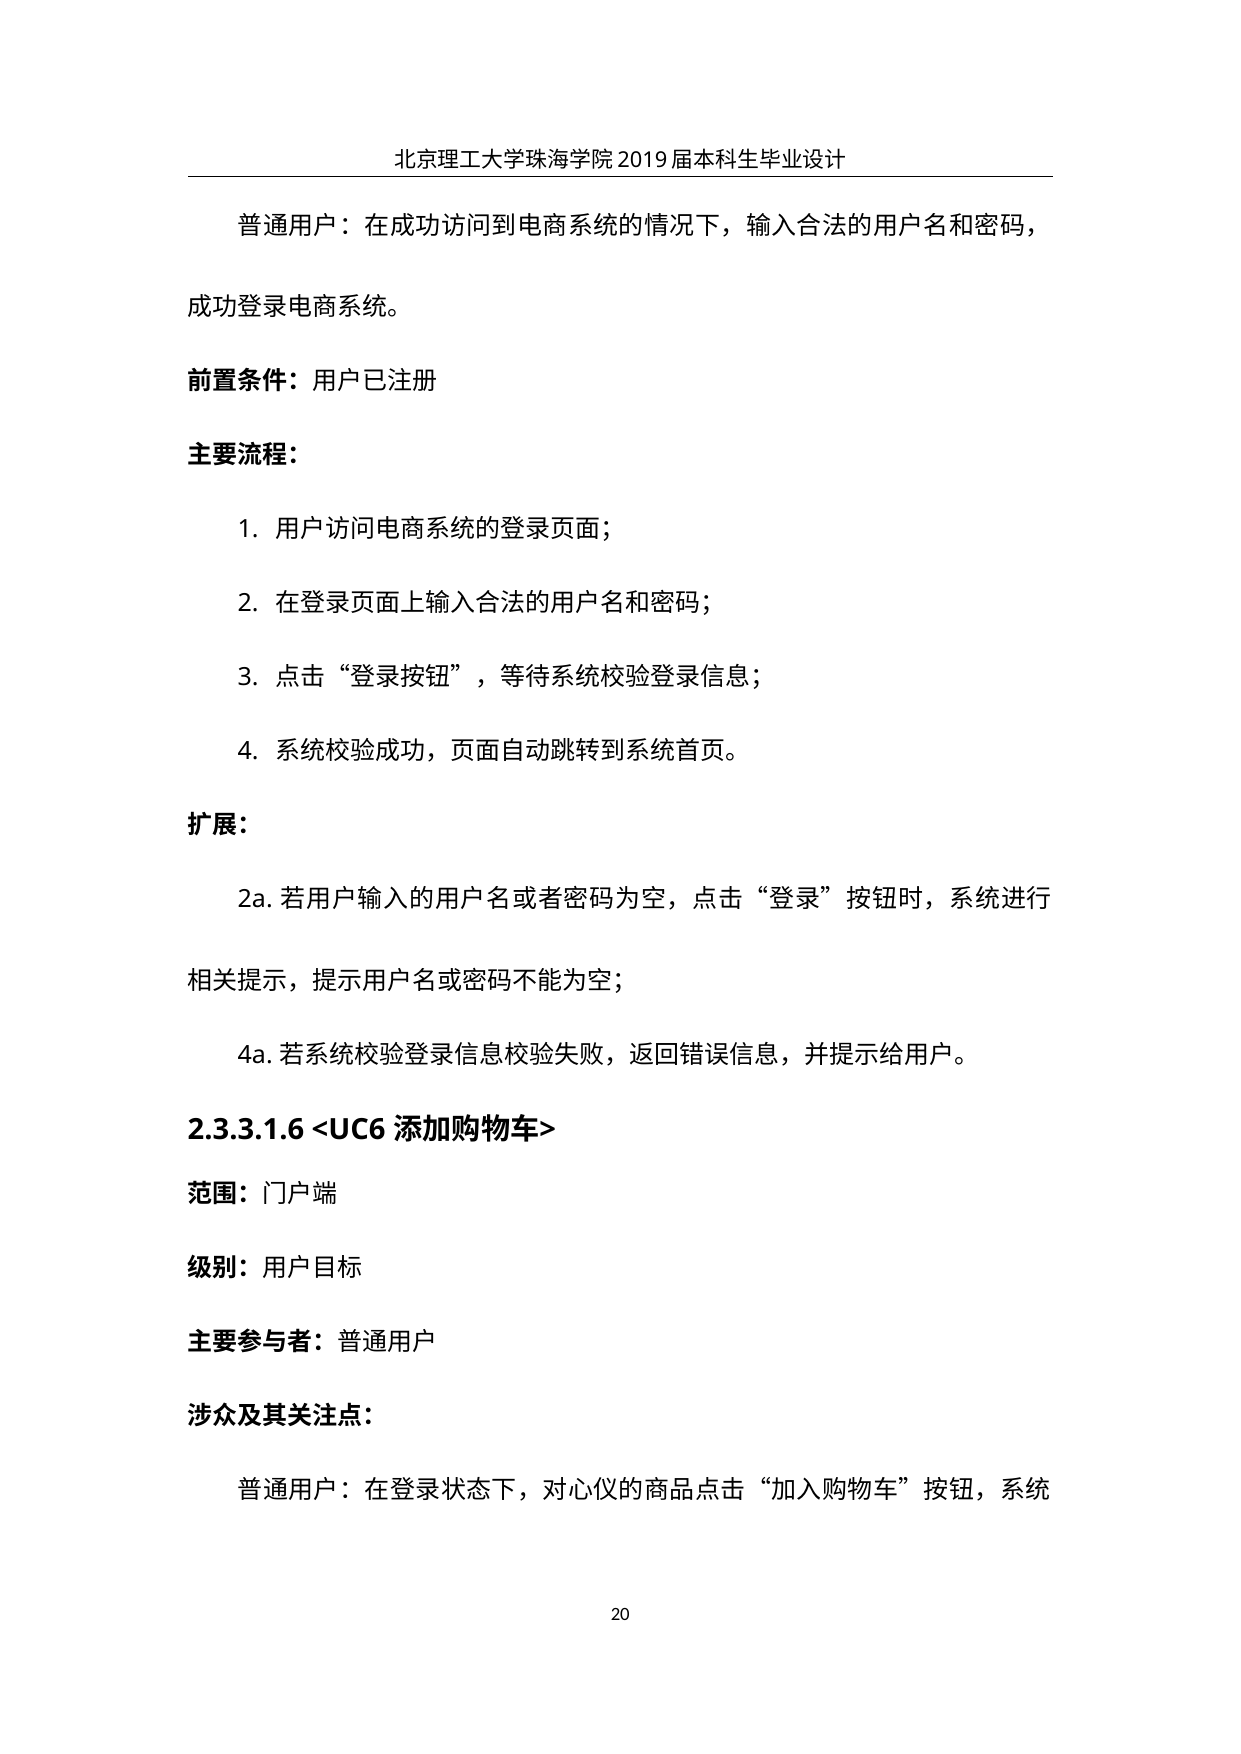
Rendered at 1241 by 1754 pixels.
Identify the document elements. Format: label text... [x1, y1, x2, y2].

text 2.3.3.1.6 <UC6 添加购物车> [187, 1094, 1053, 1159]
text 4a. 若系统校验登录信息校验失败，返回错误信息，并提示给用户。 [187, 1020, 1053, 1085]
list 点击“登录按钮”，等待系统校验登录信息； [237, 642, 1053, 707]
text 前置条件：用户已注册 [187, 346, 1053, 411]
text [187, 1455, 1053, 1520]
text 2a. 若用户输入的用户名或者密码为空，点击“登录”按钮时，系统进行相关提示，提示用户名或密码不能为空； [187, 864, 1053, 1011]
text 普通用户：在成功访问到电商系统的情况下，输入合法的用户名和密码，成功登录电商系统。 [187, 191, 1053, 337]
list 用户访问电商系统的登录页面； [237, 494, 1053, 559]
list 系统校验成功，页面自动跳转到系统首页。 [237, 716, 1053, 781]
text 主要参与者：普通用户 [187, 1307, 1053, 1372]
text 涉众及其关注点： [187, 1381, 1053, 1446]
text 主要流程： [187, 420, 1053, 485]
list 在登录页面上输入合法的用户名和密码； [237, 568, 1053, 633]
text 范围：门户端 [187, 1159, 1053, 1224]
text 级别：用户目标 [187, 1233, 1053, 1298]
text 扩展： [187, 791, 1053, 856]
